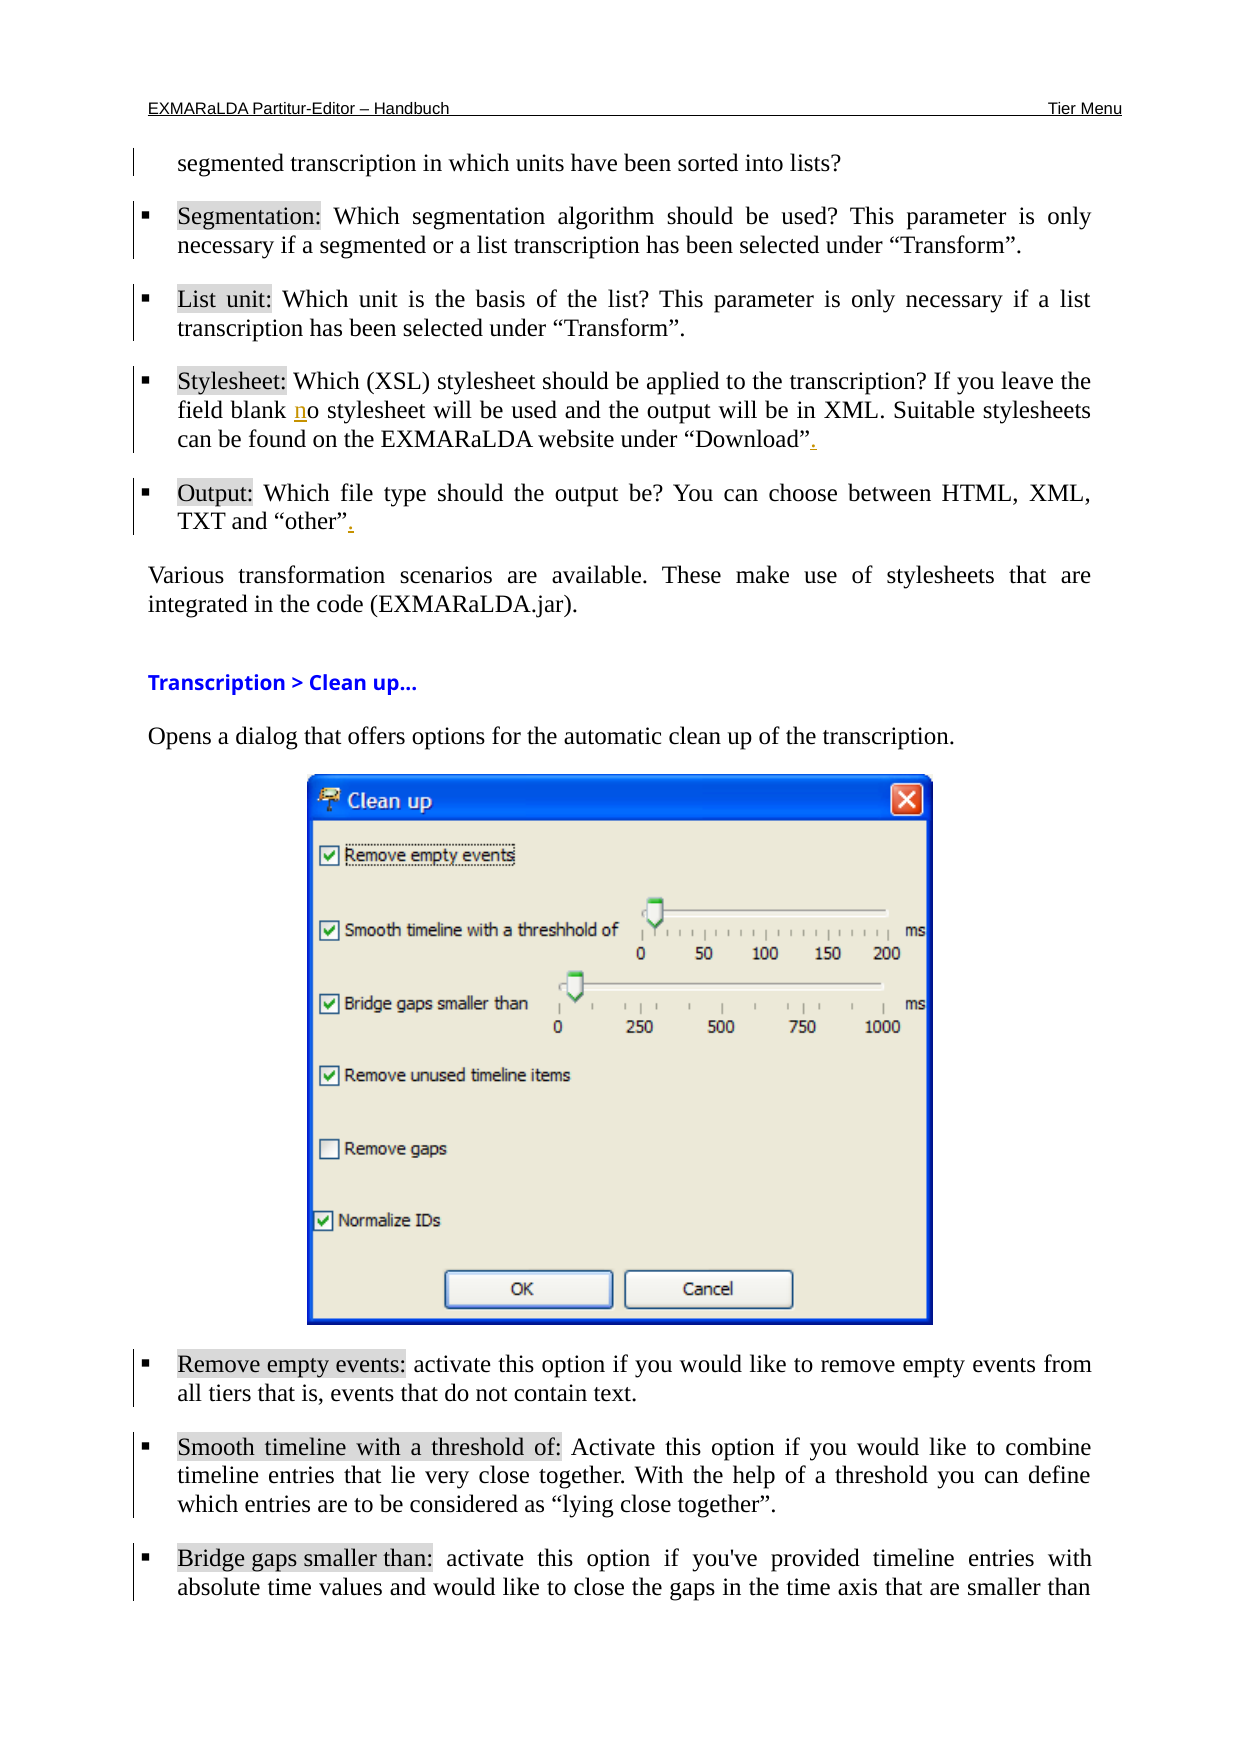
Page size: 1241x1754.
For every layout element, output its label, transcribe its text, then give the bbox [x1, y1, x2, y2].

subtitle Transcription > Clean up... [148, 668, 1093, 696]
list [139, 148, 1093, 176]
list Remove empty events: activate this option if you would like to remove empty events from all tiers that is, events that do not contain text. [139, 1349, 1093, 1407]
picture [307, 774, 933, 1325]
list Smooth timeline with a threshold of: Activate this option if you would like to combine timeline entries that lie very close together. With the help of a threshold you can define which entries are to be considered as “lying close together”. [139, 1432, 1093, 1518]
text Opens a dialog that offers options for the automatic clean up of the transcription. [148, 721, 1093, 750]
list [139, 1543, 1093, 1601]
text Various transformation scenarios are available. These make use of stylesheets that are integrated in the code (EXMARaLDA.jar). [148, 560, 1093, 618]
list Output: Which file type should the output be? You can choose between HTML, XML, TXT and “other” [139, 478, 1093, 535]
list Segmentation: Which segmentation algorithm should be used? This parameter is only necessary if a segmented or a list transcription has been selected under “Transform”. [139, 201, 1093, 259]
list List unit: Which unit is the basis of the list? This parameter is only necessary if a list transcription has been selected under “Transform”. [139, 284, 1093, 341]
list Stylesheet: Which (XSL) stylesheet should be applied to the transcription? If you leave the field blank o stylesheet will be used and the output will be in XML. Suitable stylesheets can be found on the EXMARaLDA website under “Download” [139, 366, 1093, 453]
